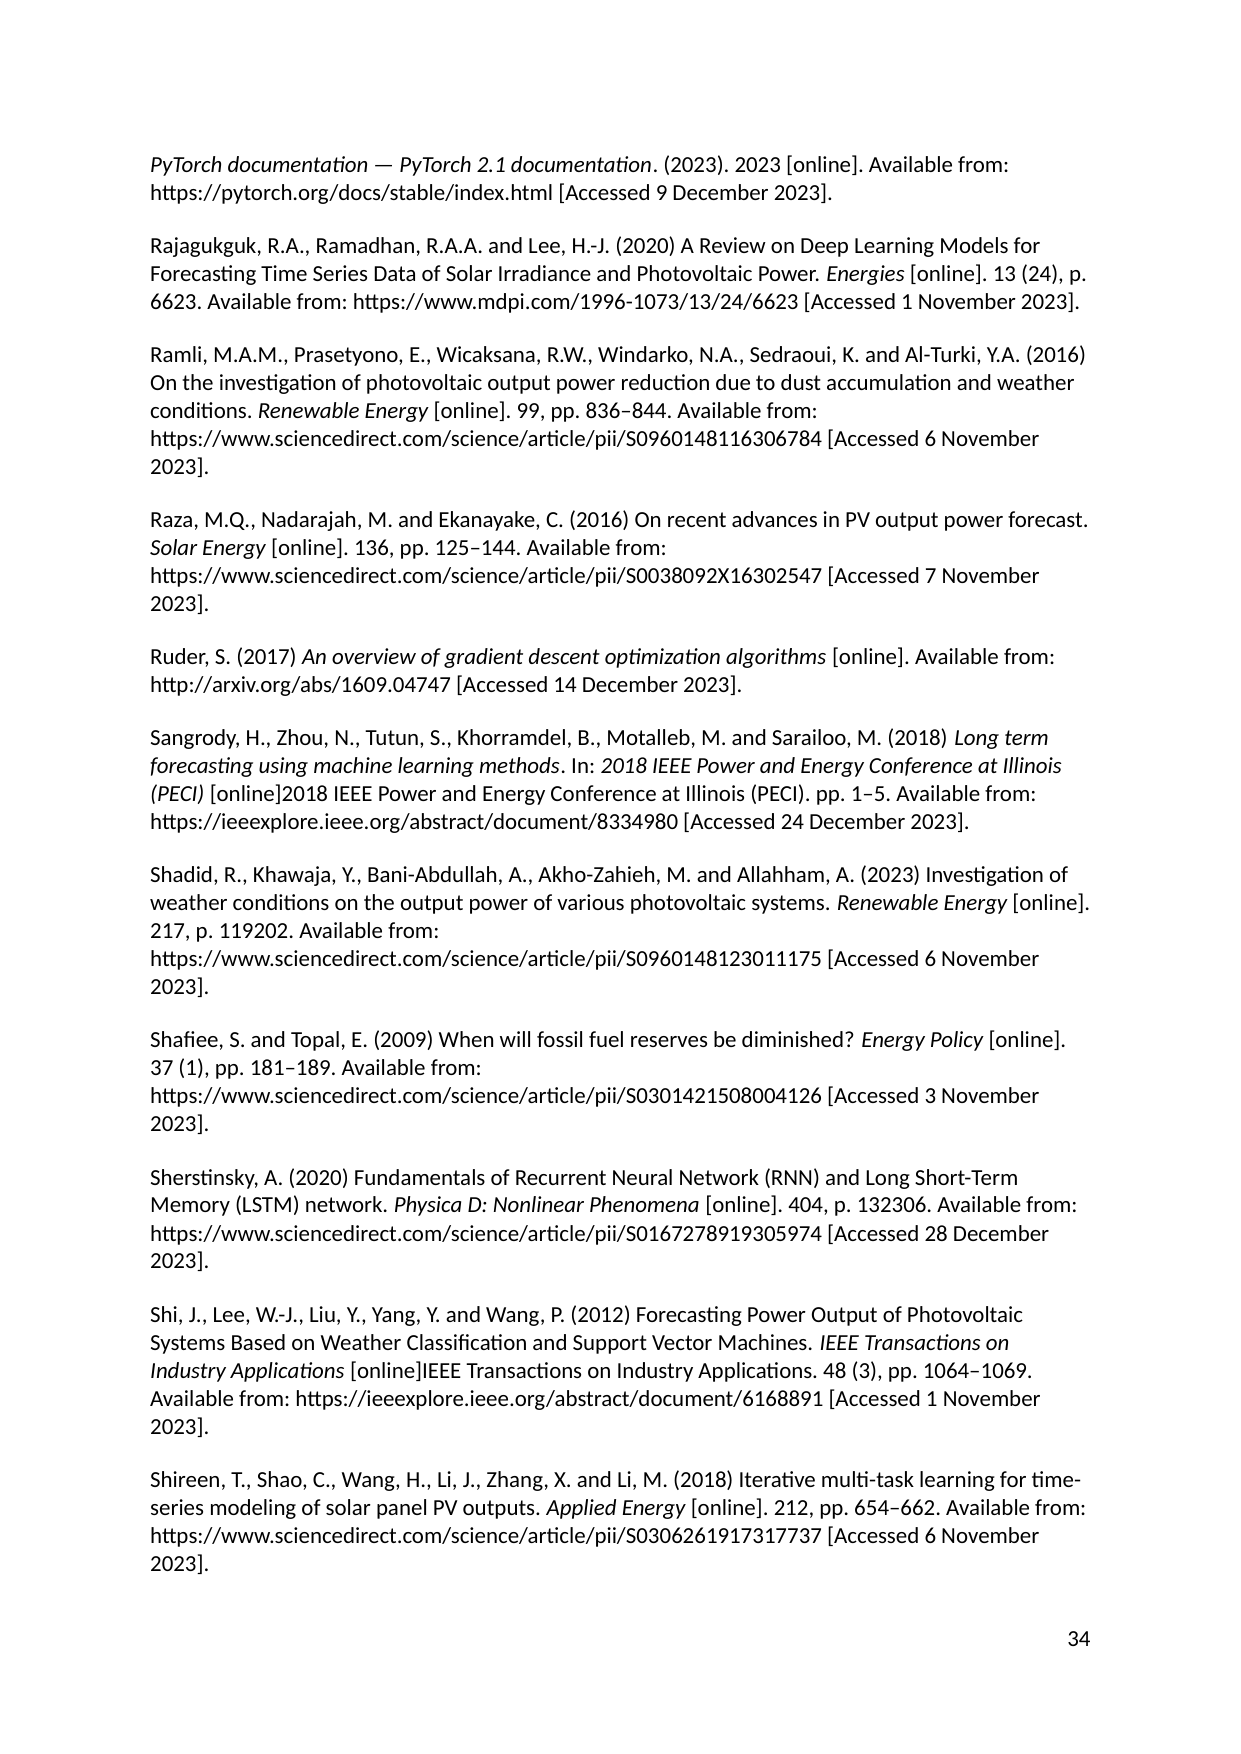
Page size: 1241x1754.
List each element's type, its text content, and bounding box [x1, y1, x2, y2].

text Ramli, M.A.M., Prasetyono, E., Wicaksana, R.W., Windarko, N.A., Sedraoui, K. and Al-Turki, Y.A. (2016) On the investigation of photovoltaic output power reduction due to dust accumulation and weather conditions. Renewable Energy [online]. 99, pp. 836–844. Available from: https://www.sciencedirect.com/science/article/pii/S0960148116306784 [Accessed 6 November 2023]. [150, 340, 1090, 480]
text Shireen, T., Shao, C., Wang, H., Li, J., Zhang, X. and Li, M. (2018) Iterative multi-task learning for time-series modeling of solar panel PV outputs. Applied Energy [online]. 212, pp. 654–662. Available from: https://www.sciencedirect.com/science/article/pii/S0306261917317737 [Accessed 6 November 2023]. [150, 1465, 1090, 1577]
text Sangrody, H., Zhou, N., Tutun, S., Khorramdel, B., Motalleb, M. and Sarailoo, M. (2018) Long term forecasting using machine learning methods. In: 2018 IEEE Power and Energy Conference at Illinois (PECI) [online]2018 IEEE Power and Energy Conference at Illinois (PECI). pp. 1–5. Available from: https://ieeexplore.ieee.org/abstract/document/8334980 [Accessed 24 December 2023]. [150, 723, 1090, 835]
text Shi, J., Lee, W.-J., Liu, Y., Yang, Y. and Wang, P. (2012) Forecasting Power Output of Photovoltaic Systems Based on Weather Classification and Support Vector Machines. IEEE Transactions on Industry Applications [online]IEEE Transactions on Industry Applications. 48 (3), pp. 1064–1069. Available from: https://ieeexplore.ieee.org/abstract/document/6168891 [Accessed 1 November 2023]. [150, 1300, 1090, 1440]
text Rajagukguk, R.A., Ramadhan, R.A.A. and Lee, H.-J. (2020) A Review on Deep Learning Models for Forecasting Time Series Data of Solar Irradiance and Photovoltaic Power. Energies [online]. 13 (24), p. 6623. Available from: https://www.mdpi.com/1996-1073/13/24/6623 [Accessed 1 November 2023]. [150, 231, 1090, 315]
text Ruder, S. (2017) An overview of gradient descent optimization algorithms [online]. Available from: http://arxiv.org/abs/1609.04747 [Accessed 14 December 2023]. [150, 642, 1090, 698]
text Shafiee, S. and Topal, E. (2009) When will fossil fuel reserves be diminished? Energy Policy [online]. 37 (1), pp. 181–189. Available from: https://www.sciencedirect.com/science/article/pii/S0301421508004126 [Accessed 3 November 2023]. [150, 1026, 1090, 1138]
text Raza, M.Q., Nadarajah, M. and Ekanayake, C. (2016) On recent advances in PV output power forecast. Solar Energy [online]. 136, pp. 125–144. Available from: https://www.sciencedirect.com/science/article/pii/S0038092X16302547 [Accessed 7 November 2023]. [150, 505, 1090, 617]
text Shadid, R., Khawaja, Y., Bani-Abdullah, A., Akho-Zahieh, M. and Allahham, A. (2023) Investigation of weather conditions on the output power of various photovoltaic systems. Renewable Energy [online]. 217, p. 119202. Available from: https://www.sciencedirect.com/science/article/pii/S0960148123011175 [Accessed 6 November 2023]. [150, 860, 1090, 1001]
text PyTorch documentation — PyTorch 2.1 documentation. (2023). 2023 [online]. Available from: https://pytorch.org/docs/stable/index.html [Accessed 9 December 2023]. [150, 150, 1090, 206]
text Sherstinsky, A. (2020) Fundamentals of Recurrent Neural Network (RNN) and Long Short-Term Memory (LSTM) network. Physica D: Nonlinear Phenomena [online]. 404, p. 132306. Available from: https://www.sciencedirect.com/science/article/pii/S0167278919305974 [Accessed 28 December 2023]. [150, 1163, 1090, 1275]
